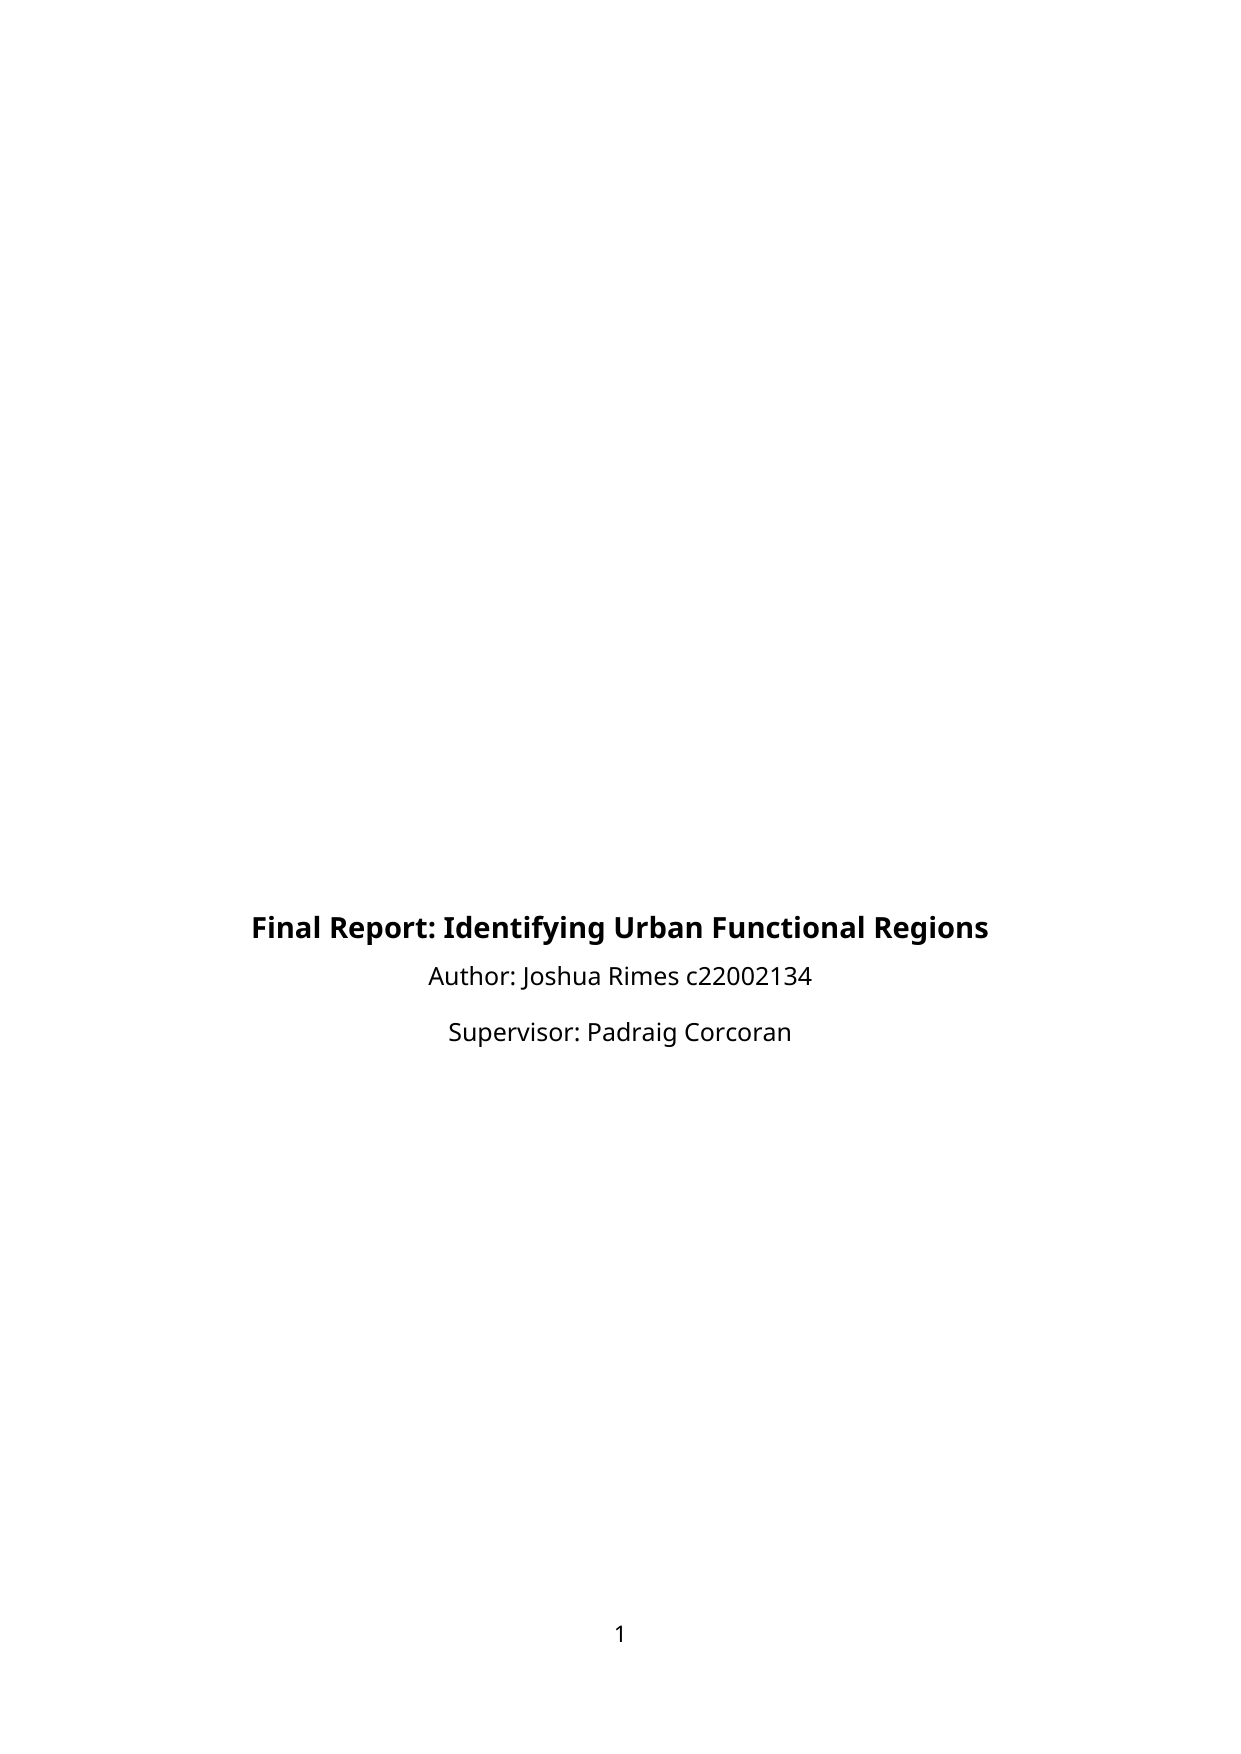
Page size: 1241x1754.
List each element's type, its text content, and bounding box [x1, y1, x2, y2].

subtitle Final Report: Identifying Urban Functional Regions [150, 907, 1090, 947]
text Supervisor: Padraig Corcoran [150, 1014, 1090, 1048]
text Author: Joshua Rimes c22002134 [150, 958, 1090, 992]
